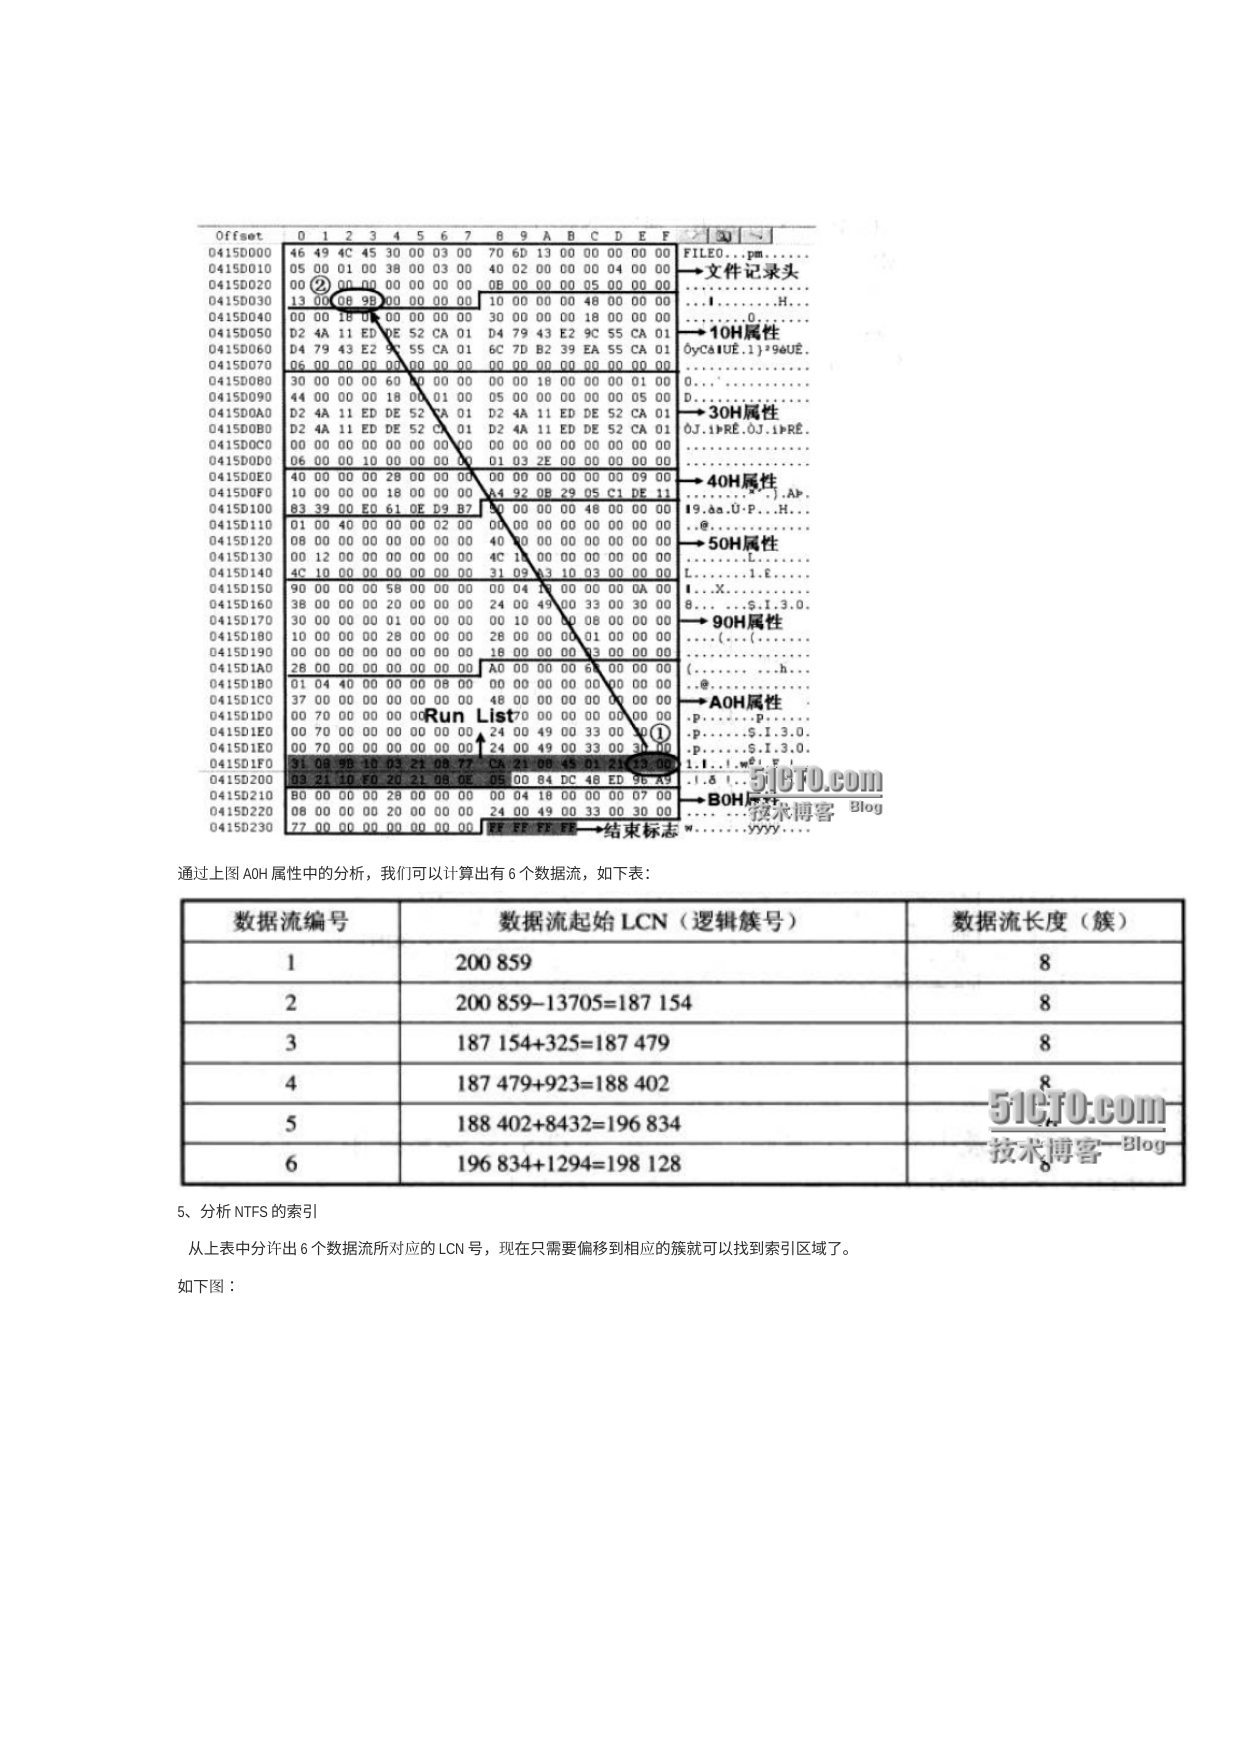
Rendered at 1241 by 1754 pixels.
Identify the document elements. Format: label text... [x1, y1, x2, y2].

picture [177, 891, 1193, 1191]
text 从上表中分许出6个数据流所对应的LCN号，现在只需要偏移到相应的簇就可以找到索引区域了。 [177, 1229, 1063, 1267]
text 通过上图A0H属性中的分析，我们可以计算出有6个数据流，如下表： [177, 854, 1063, 891]
text 5、分析NTFS的索引 [177, 1192, 1063, 1229]
picture [177, 216, 903, 842]
text 如下图： [177, 1267, 1063, 1304]
